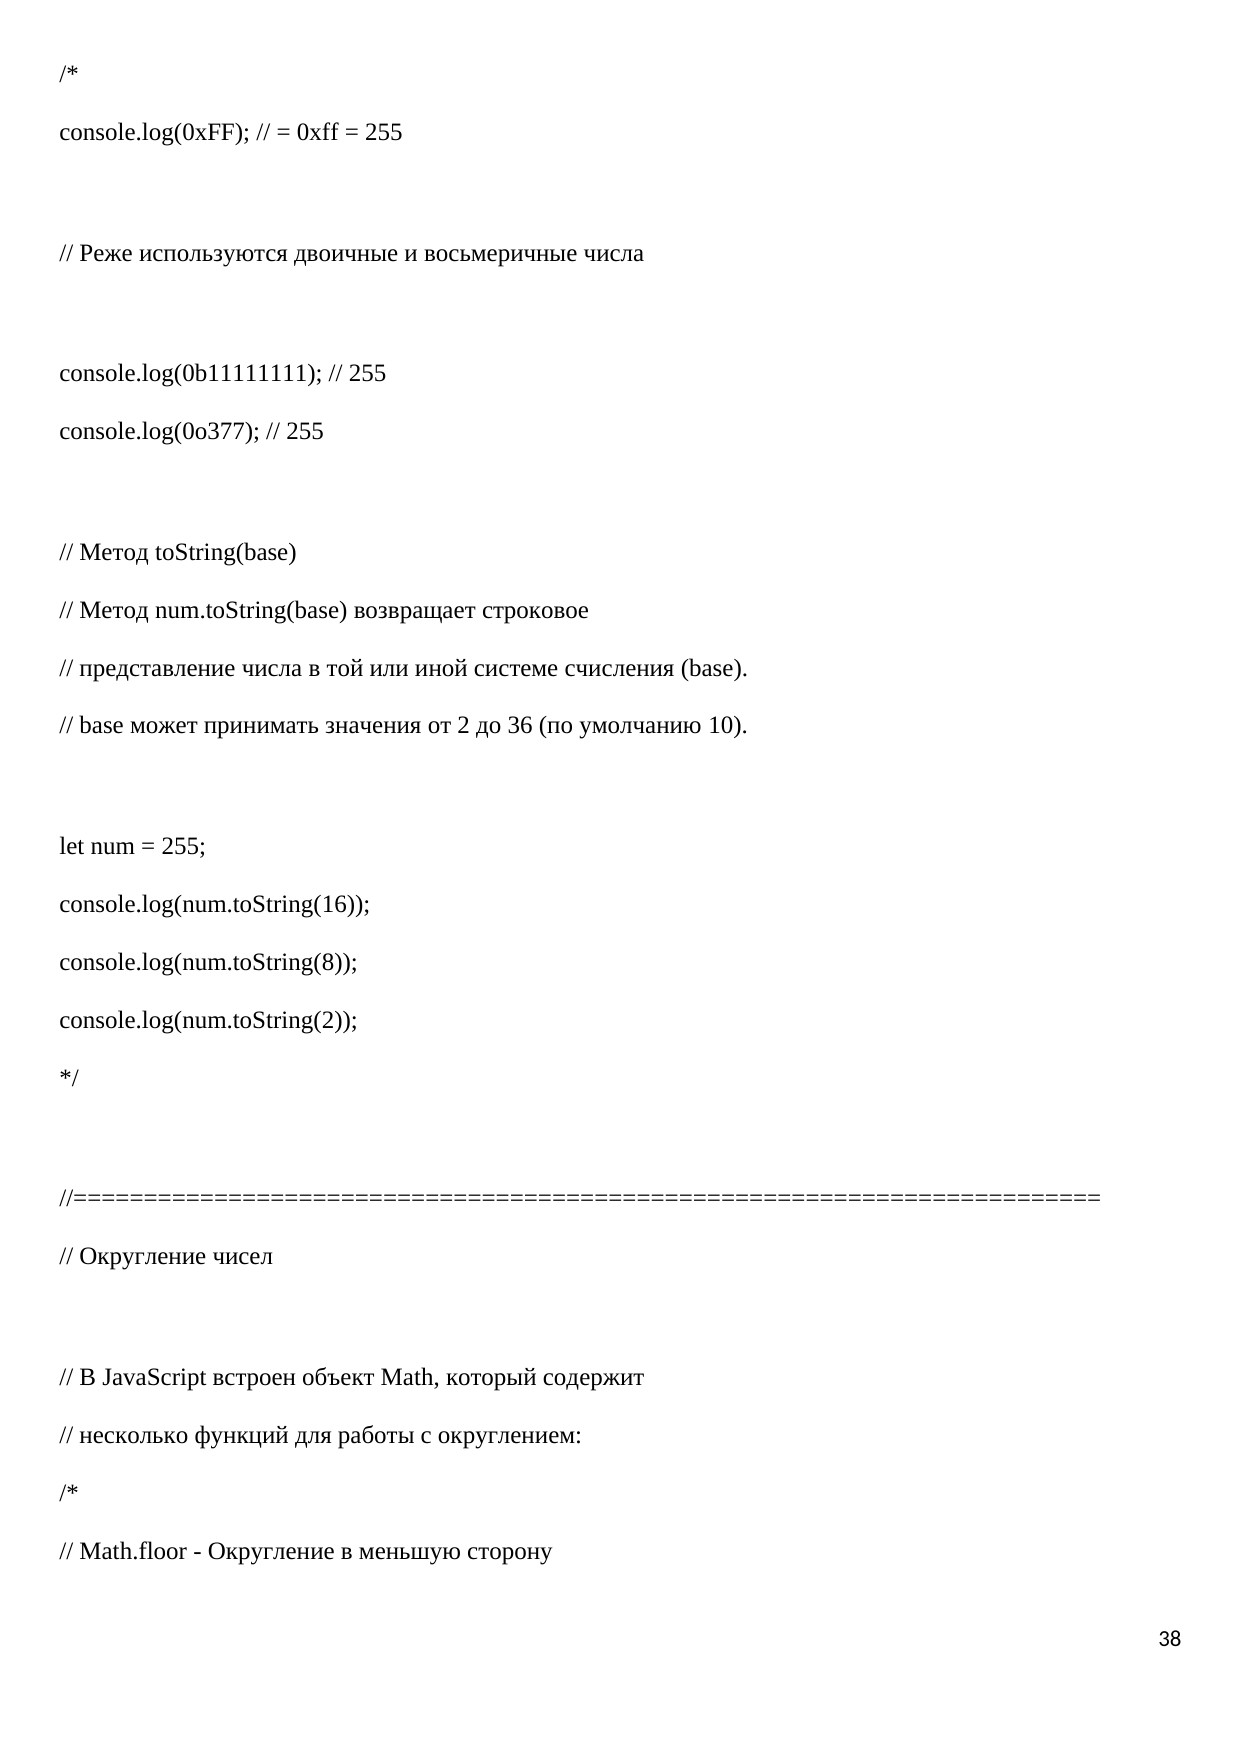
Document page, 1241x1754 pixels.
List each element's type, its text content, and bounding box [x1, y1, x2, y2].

text //========================================================================= [59, 1183, 1181, 1212]
text // представление числа в той или иной системе счисления (base). [59, 653, 1181, 681]
text console.log(0xFF); // = 0xff = 255 [59, 117, 1181, 146]
text let num = 255; [59, 831, 1181, 860]
text console.log(num.toString(8)); [59, 947, 1181, 976]
text // Округление чисел [59, 1241, 1181, 1270]
text // несколько функций для работы с округлением: [59, 1420, 1181, 1449]
text console.log(0o377); // 255 [59, 416, 1181, 445]
text // Реже используются двоичные и восьмеричные числа [59, 238, 1181, 266]
text // Метод toString(base) [59, 537, 1181, 566]
text /* [59, 59, 1181, 88]
text console.log(0b11111111); // 255 [59, 358, 1181, 387]
text /* [59, 1478, 1181, 1507]
text // Метод num.toString(base) возвращает строковое [59, 595, 1181, 623]
text console.log(num.toString(2)); [59, 1005, 1181, 1034]
text // base может принимать значения от 2 до 36 (по умолчанию 10). [59, 711, 1181, 739]
text // В JavaScript встроен объект Math, который содержит [59, 1362, 1181, 1391]
text */ [59, 1063, 1181, 1092]
text console.log(num.toString(16)); [59, 889, 1181, 918]
text // Math.floor - Округление в меньшую сторону [59, 1536, 1181, 1564]
